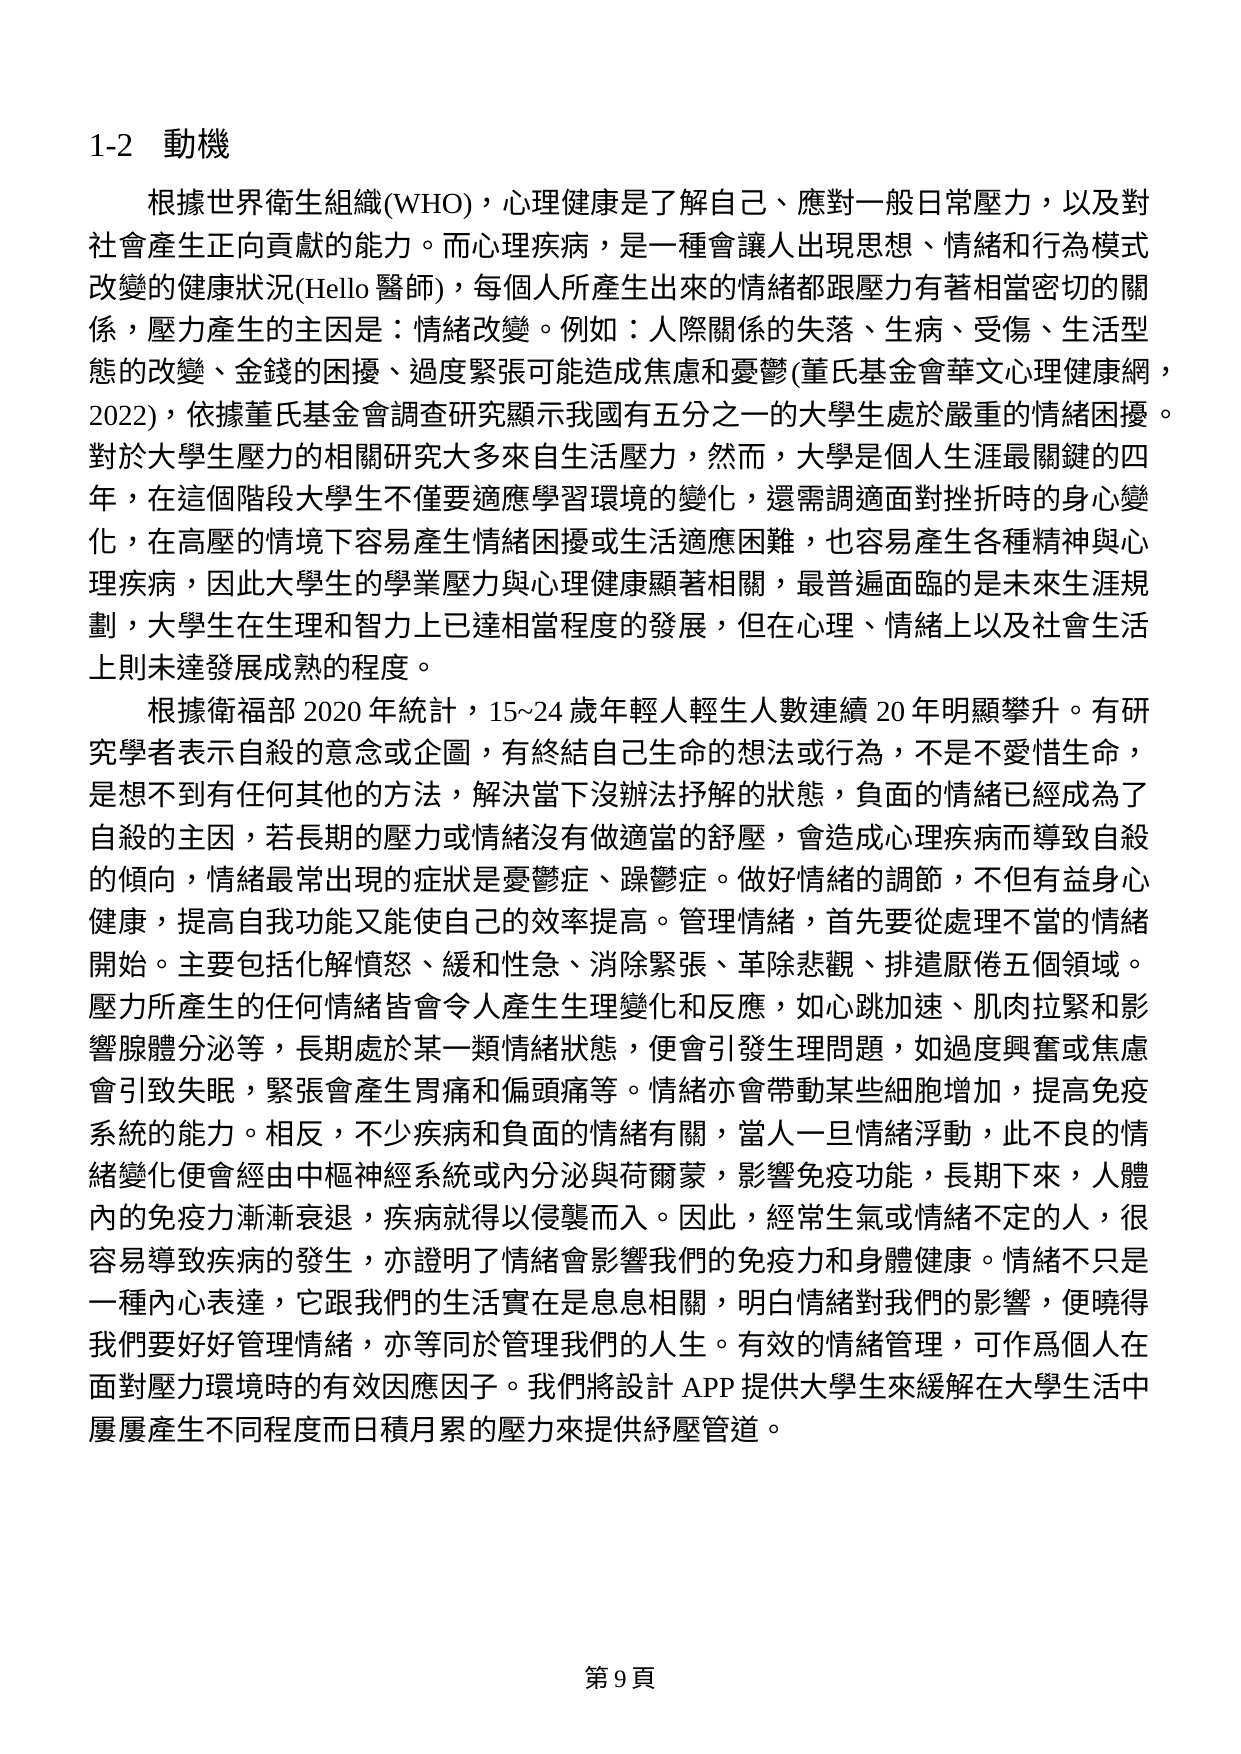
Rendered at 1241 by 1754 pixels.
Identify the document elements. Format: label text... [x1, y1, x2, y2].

list 動機 [89, 105, 1152, 180]
text 根據衛福部2020年統計，15~24歲年輕人輕生人數連續20年明顯攀升。有研究學者表示自殺的意念或企圖，有終結自己生命的想法或行為，不是不愛惜生命，是想不到有任何其他的方法，解決當下沒辦法抒解的狀態，負面的情緒已經成為了自殺的主因，若長期的壓力或情緒沒有做適當的舒壓，會造成心理疾病而導致自殺的傾向，情緒最常出現的症狀是憂鬱症、躁鬱症。做好情緒的調節，不但有益身心健康，提高自我功能又能使自己的效率提高。管理情緒，首先要從處理不當的情緒開始。主要包括化解憤怒、緩和性急、消除緊張、革除悲觀、排遣厭倦五個領域。壓力所產生的任何情緒皆會令人產生生理變化和反應，如心跳加速、肌肉拉緊和影響腺體分泌等，長期處於某一類情緒狀態，便會引發生理問題，如過度興奮或焦慮會引致失眠，緊張會產生胃痛和偏頭痛等。情緒亦會帶動某些細胞增加，提高免疫系統的能力。相反，不少疾病和負面的情緒有關，當人一旦情緒浮動，此不良的情緒變化便會經由中樞神經系統或內分泌與荷爾蒙，影響免疫功能，長期下來，人體內的免疫力漸漸衰退，疾病就得以侵襲而入。因此，經常生氣或情緒不定的人，很容易導致疾病的發生，亦證明了情緒會影響我們的免疫力和身體健康。情緒不只是一種內心表達，它跟我們的生活實在是息息相關，明白情緒對我們的影響，便曉得我們要好好管理情緒，亦等同於管理我們的人生。有效的情緒管理，可作爲個人在面對壓力環境時的有效因應因子。我們將設計APP提供大學生來緩解在大學生活中屢屢產生不同程度而日積月累的壓力來提供紓壓管道。 [89, 687, 1152, 1449]
text 根據世界衛生組織(WHO)，心理健康是了解自己、應對一般日常壓力，以及對社會產生正向貢獻的能力。而心理疾病，是一種會讓人出現思想、情緒和行為模式改變的健康狀況(Hello醫師)，每個人所產生出來的情緒都跟壓力有著相當密切的關係，壓力產生的主因是：情緒改變。例如：人際關係的失落、生病、受傷、生活型態的改變、金錢的困擾、過度緊張可能造成焦慮和憂鬱(董氏基金會華文心理健康網，2022)，依據董氏基金會調查研究顯示我國有五分之一的大學生處於嚴重的情緒困擾。對於大學生壓力的相關研究大多來自生活壓力，然而，大學是個人生涯最關鍵的四年，在這個階段大學生不僅要適應學習環境的變化，還需調適面對挫折時的身心變化，在高壓的情境下容易產生情緒困擾或生活適應困難，也容易產生各種精神與心理疾病，因此大學生的學業壓力與心理健康顯著相關，最普遍面臨的是未來生涯規劃，大學生在生理和智力上已達相當程度的發展，但在心理、情緒上以及社會生活上則未達發展成熟的程度。 [89, 180, 1152, 687]
